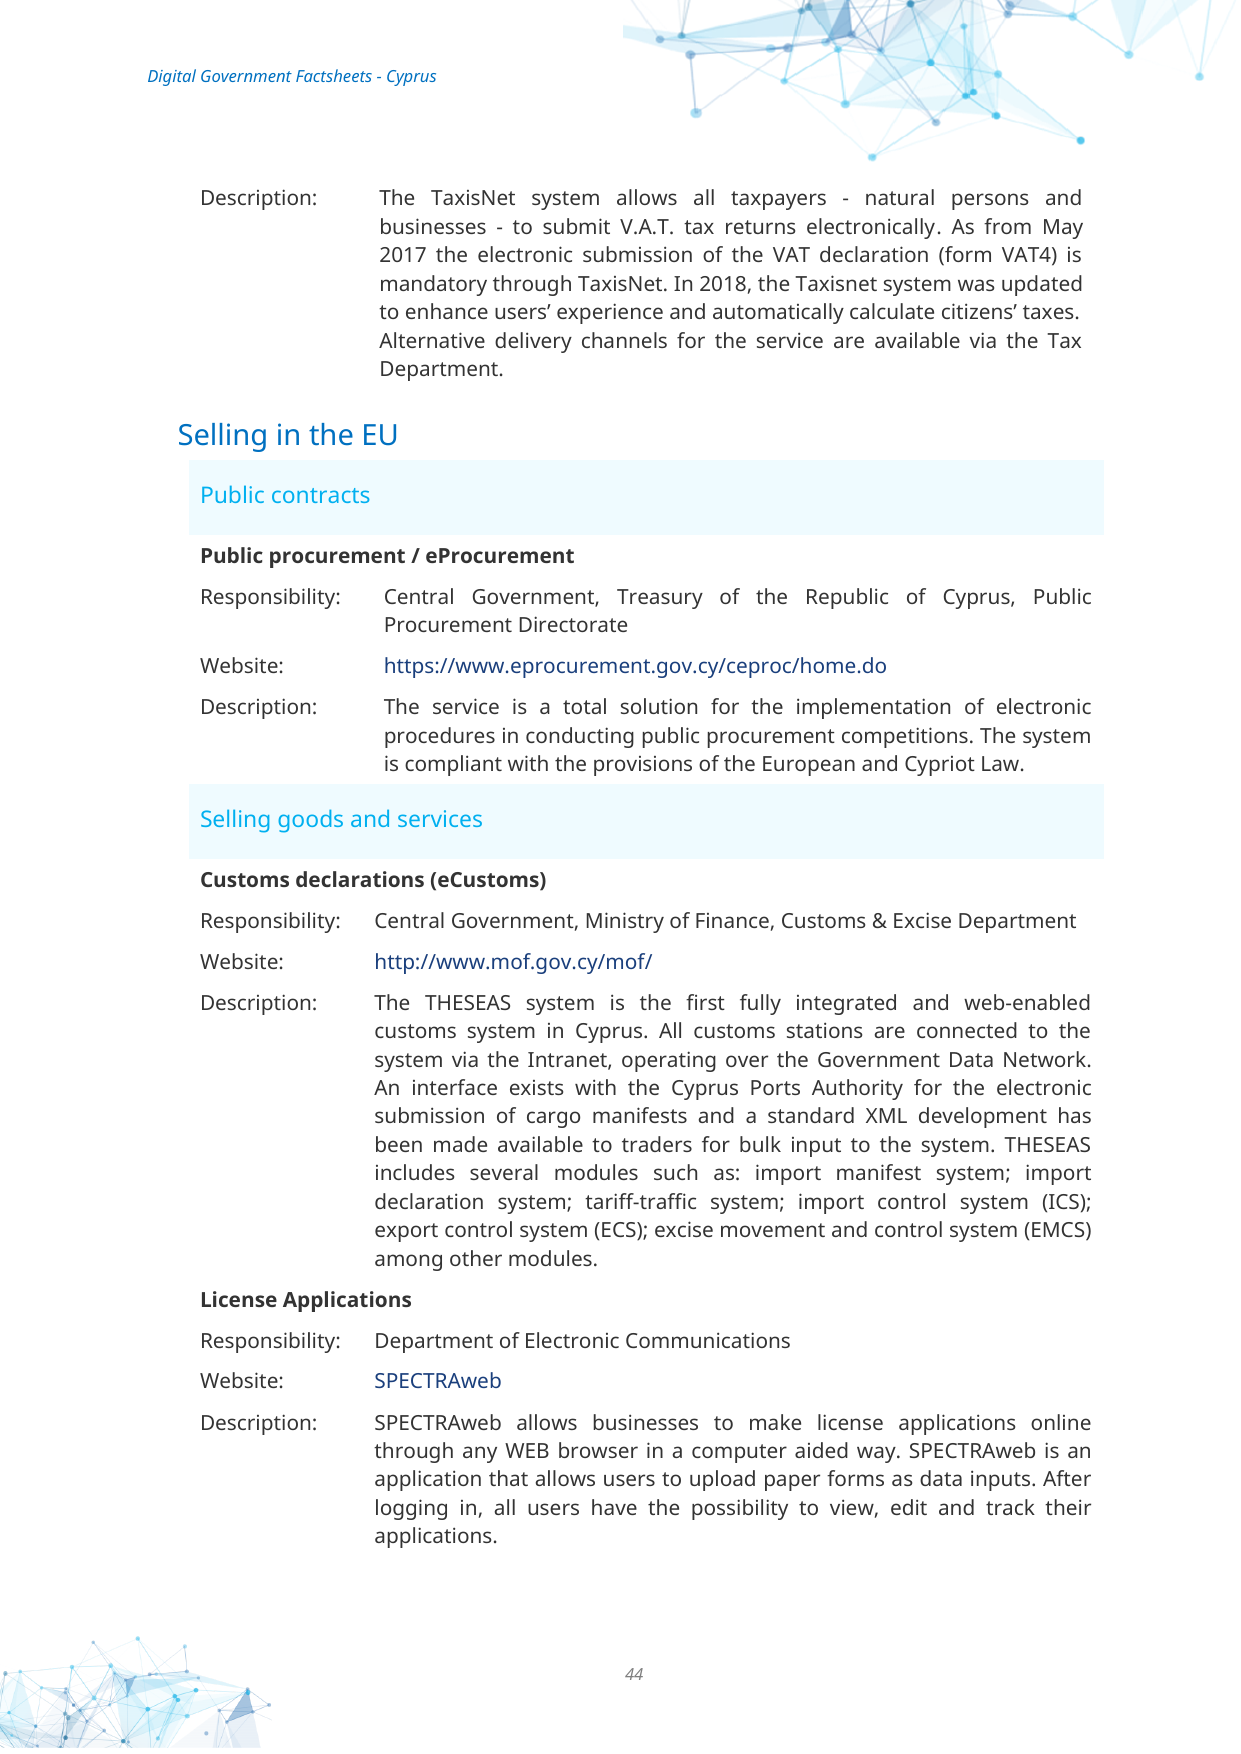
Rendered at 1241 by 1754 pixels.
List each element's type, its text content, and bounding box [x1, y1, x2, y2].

table_cell SPECTRAweb [363, 1360, 1104, 1401]
table_cell Responsibility: [189, 900, 363, 941]
table_cell Description: [189, 686, 372, 784]
table_header Public contracts [189, 460, 1104, 535]
table_cell Description: [189, 982, 363, 1278]
table_cell Central Government, Treasury of the Republic of Cyprus, Public Procurement Directorate [372, 576, 1104, 645]
table_cell SPECTRAweb allows businesses to make license applications online through any WEB browser in a computer aided way. SPECTRAweb is an application that allows users to upload paper forms as data inputs. After logging in, all users have the possibility to view, edit and track their applications. [363, 1401, 1104, 1556]
table_cell The TaxisNet system allows all taxpayers - natural persons and businesses - to submit V.A.T. tax returns electronically. As from May 2017 the electronic submission of the VAT declaration (form VAT4) is mandatory through TaxisNet. In 2018, the Taxisnet system was updated to enhance users’ experience and automatically calculate citizens’ taxes. Alternative delivery channels for the service are available via the Tax Department. [368, 177, 1094, 389]
table_cell Website: [189, 645, 372, 686]
table_cell Central Government, Ministry of Finance, Customs & Excise Department [363, 900, 1104, 941]
table_cell http://www.mof.gov.cy/mof/ [363, 941, 1104, 982]
table_cell Customs declarations (eCustoms) [189, 859, 1104, 900]
table_cell Website: [189, 1360, 363, 1401]
subtitle Selling in the EU [177, 414, 1092, 453]
table_cell Responsibility: [189, 576, 372, 645]
table_cell Public procurement / eProcurement [189, 535, 1104, 576]
table_cell https://www.eprocurement.gov.cy/ceproc/home.do [372, 645, 1104, 686]
table_cell Selling goods and services [189, 784, 1104, 859]
table_cell Description: [189, 1401, 363, 1556]
table_cell Description: [189, 177, 368, 389]
table_cell The THESEAS system is the first fully integrated and web-enabled customs system in Cyprus. All customs stations are connected to the system via the Intranet, operating over the Government Data Network. An interface exists with the Cyprus Ports Authority for the electronic submission of cargo manifests and a standard XML development has been made available to traders for bulk input to the system. THESEAS includes several modules such as: import manifest system; import declaration system; tariff-traffic system; import control system (ICS); export control system (ECS); excise movement and control system (EMCS) among other modules. [363, 982, 1104, 1278]
table_cell Department of Electronic Communications [363, 1320, 1104, 1360]
table_cell The service is a total solution for the implementation of electronic procedures in conducting public procurement competitions. The system is compliant with the provisions of the European and Cypriot Law. [372, 686, 1104, 784]
table_cell Website: [189, 941, 363, 982]
table_cell License Applications [189, 1279, 1104, 1319]
table_cell Responsibility: [189, 1320, 363, 1360]
